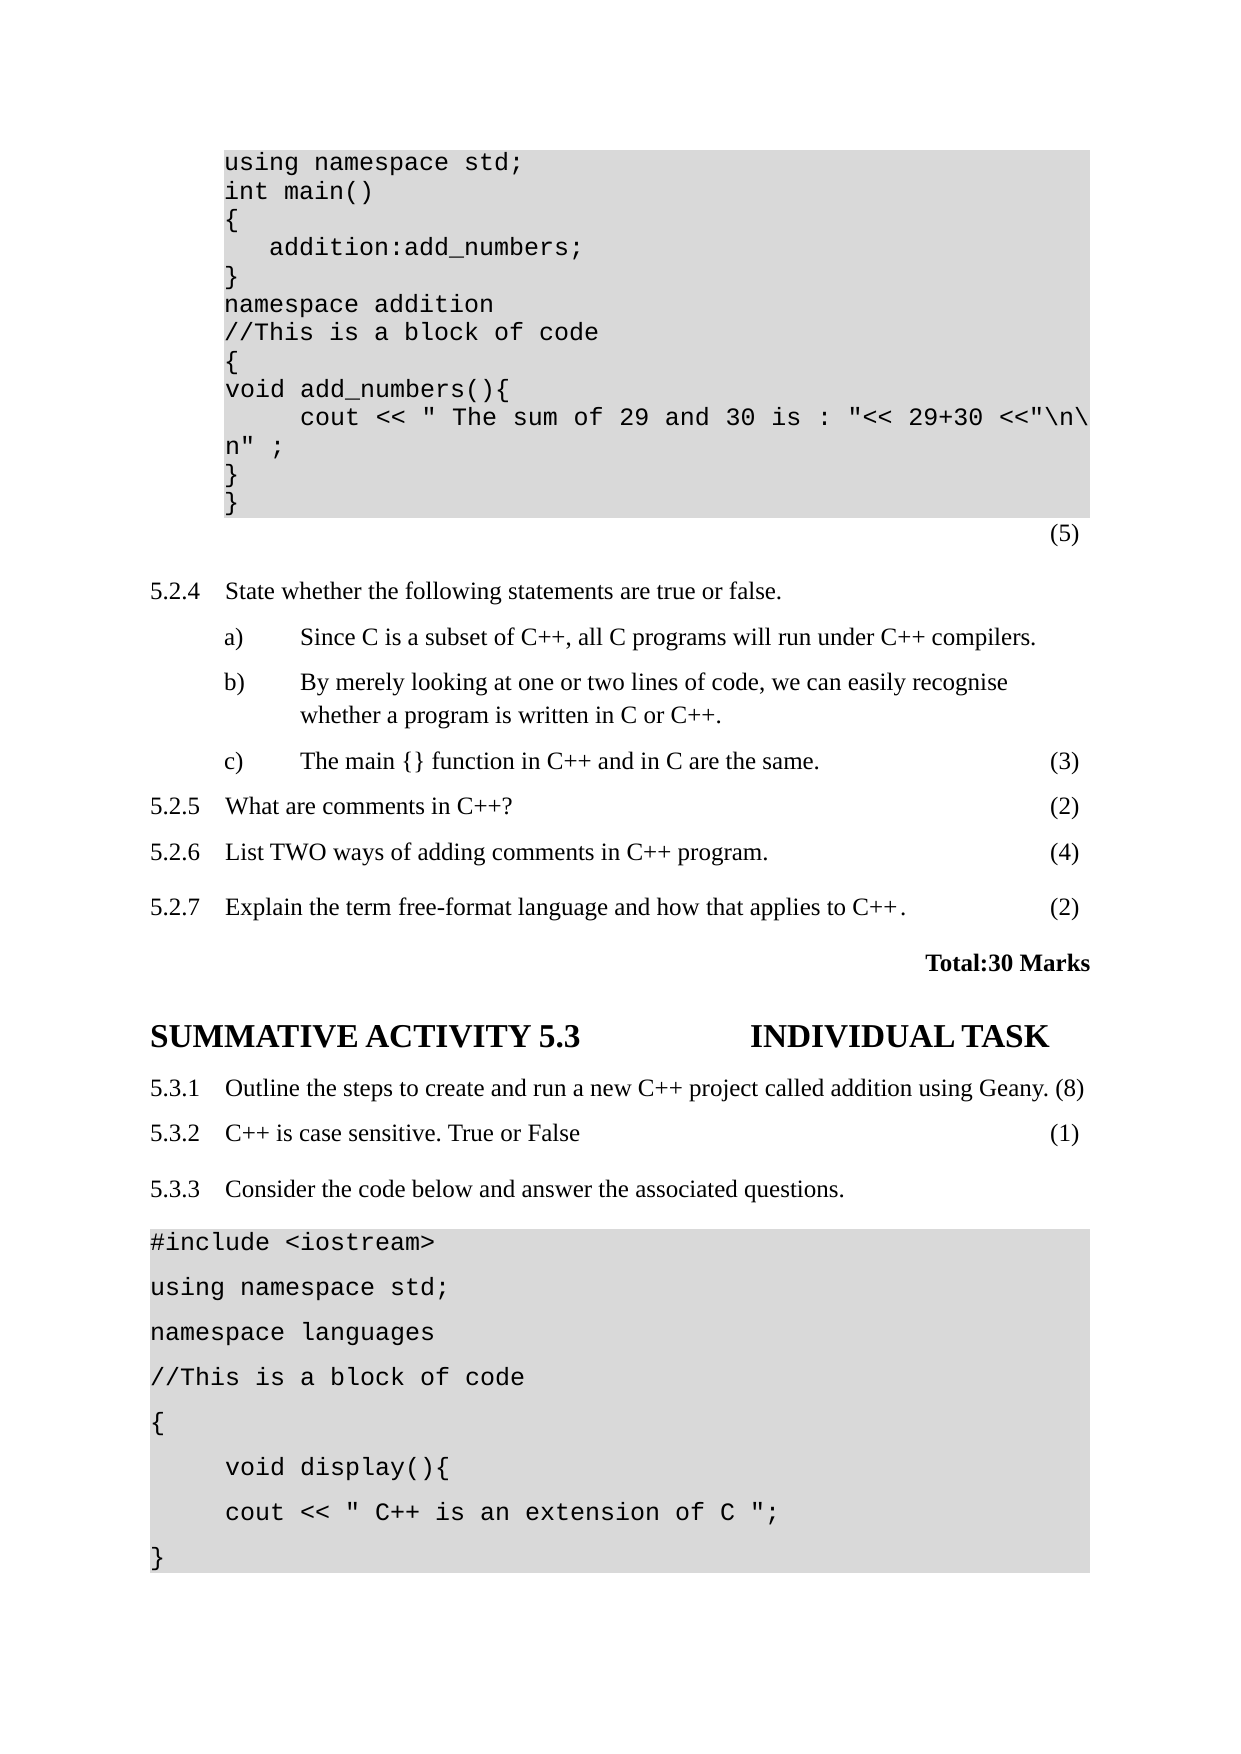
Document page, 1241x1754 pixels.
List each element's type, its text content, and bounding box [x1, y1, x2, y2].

text Total:30 Marks [150, 948, 1090, 977]
text #include <iostream> [150, 1229, 1090, 1258]
text { [224, 348, 1090, 377]
text 5.2.5 What are comments in C++? (2) [150, 791, 1090, 820]
text cout << " The sum of 29 and 30 is : "<< 29+30 <<"\n\n" ; [224, 405, 1090, 462]
text cout << " C++ is an extension of C "; [150, 1499, 1090, 1528]
text } [150, 1544, 1090, 1573]
text void add_numbers(){ [224, 377, 1090, 405]
text //This is a block of code [150, 1364, 1090, 1393]
text int main() [224, 178, 1090, 207]
text { [224, 207, 1090, 235]
text (5) [150, 518, 1090, 547]
text } [224, 263, 1090, 292]
text namespace languages [150, 1319, 1090, 1348]
text 5.3.3 Consider the code below and answer the associated questions. [150, 1174, 1090, 1203]
subtitle SUMMATIVE ACTIVITY 5.3 INDIVIDUAL TASK [150, 1016, 1090, 1054]
text addition:add_numbers; [224, 235, 1090, 263]
text { [150, 1409, 1090, 1438]
text using namespace std; [150, 1274, 1090, 1303]
text } [224, 490, 1090, 518]
text using namespace std; [224, 150, 1090, 178]
text 5.2.4 State whether the following statements are true or false. [150, 576, 1090, 605]
text namespace addition [224, 292, 1090, 320]
text a) Since C is a subset of C++, all C programs will run under C++ compilers. [224, 622, 1090, 651]
text void display(){ [150, 1454, 1090, 1483]
text //This is a block of code [224, 320, 1090, 348]
text 5.2.7 Explain the term free-format language and how that applies to C++ . (2) [150, 892, 1090, 921]
text } [224, 462, 1090, 490]
text 5.3.2 C++ is case sensitive. True or False (1) [150, 1118, 1090, 1147]
text c) The main {} function in C++ and in C are the same. (3) [224, 746, 1090, 774]
text 5.2.6 List TWO ways of adding comments in C++ program. (4) [150, 837, 1090, 866]
text 5.3.1 Outline the steps to create and run a new C++ project called addition using Geany. (8) [150, 1073, 1090, 1102]
text b) By merely looking at one or two lines of code, we can easily recognise whether a program is written in C or C++. [224, 667, 1090, 729]
